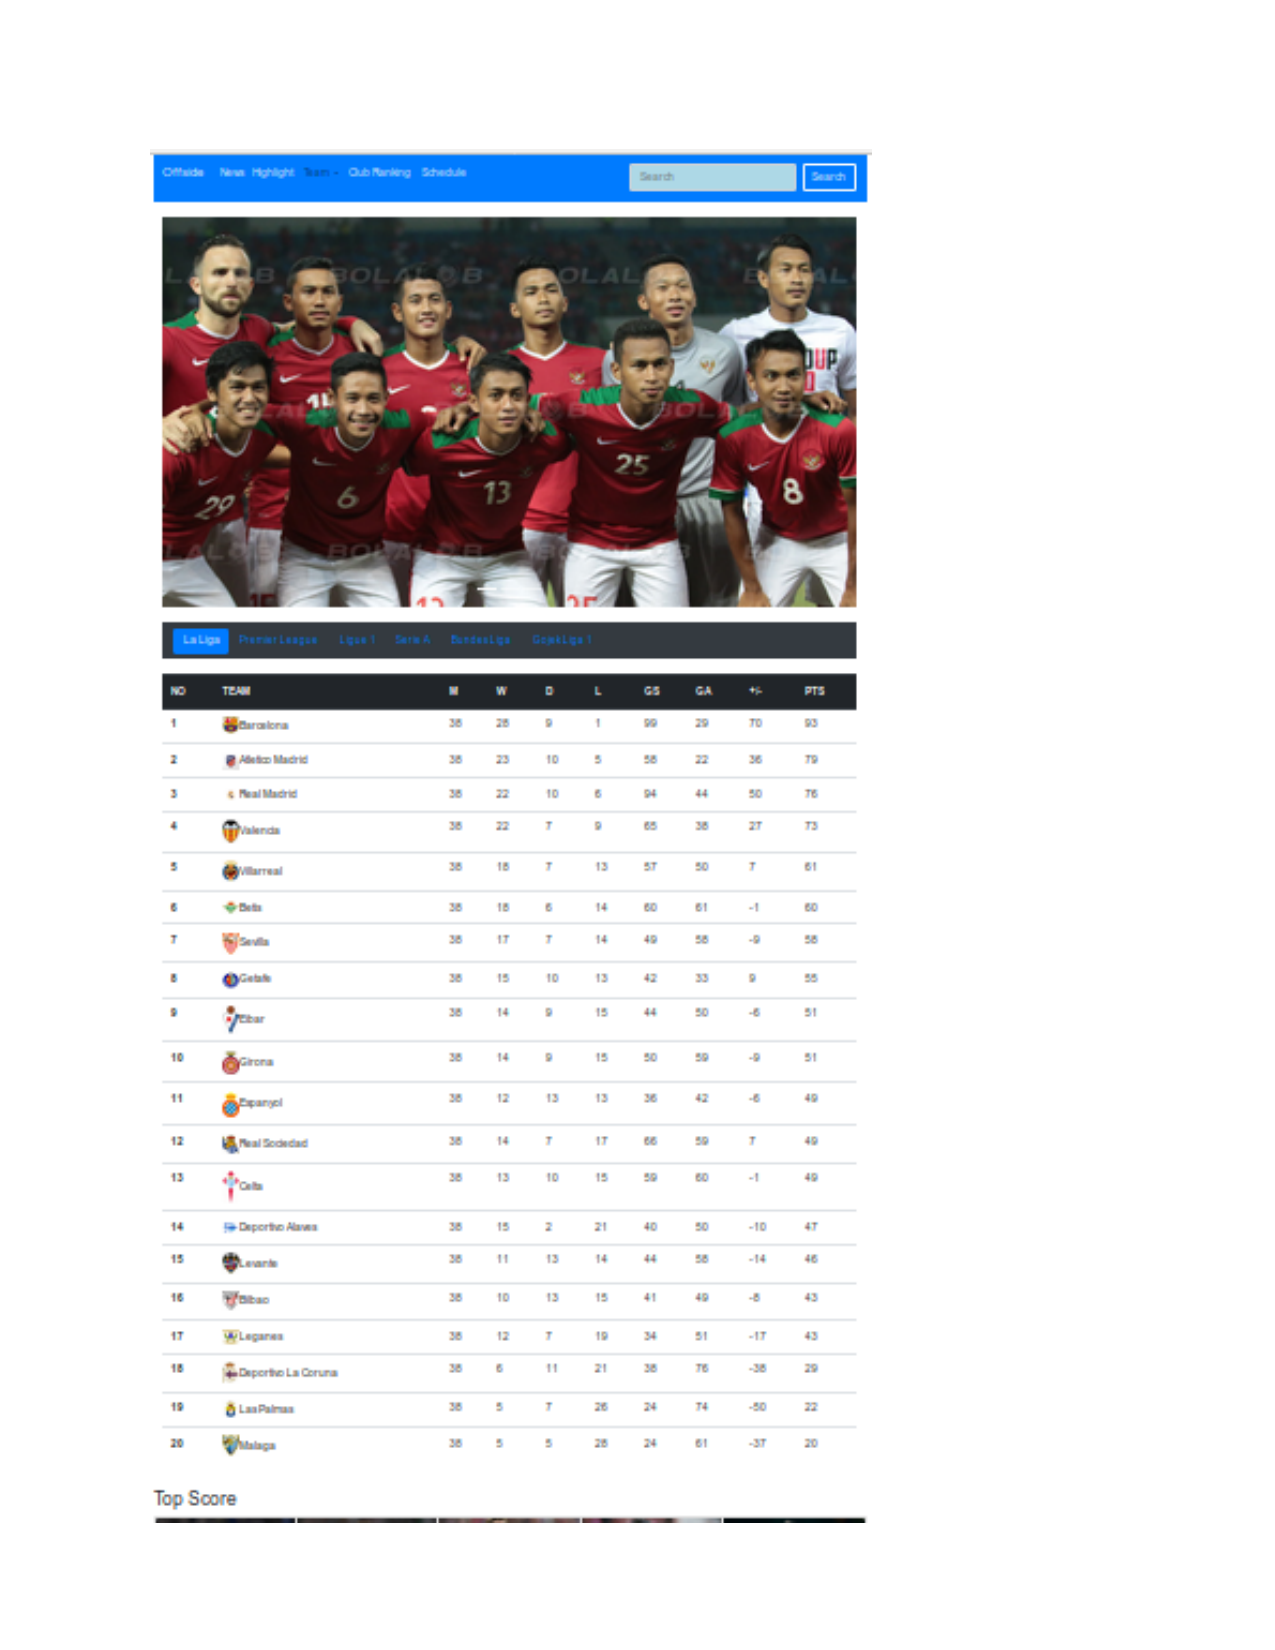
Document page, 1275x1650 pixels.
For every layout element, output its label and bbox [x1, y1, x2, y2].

picture [150, 149, 872, 1523]
